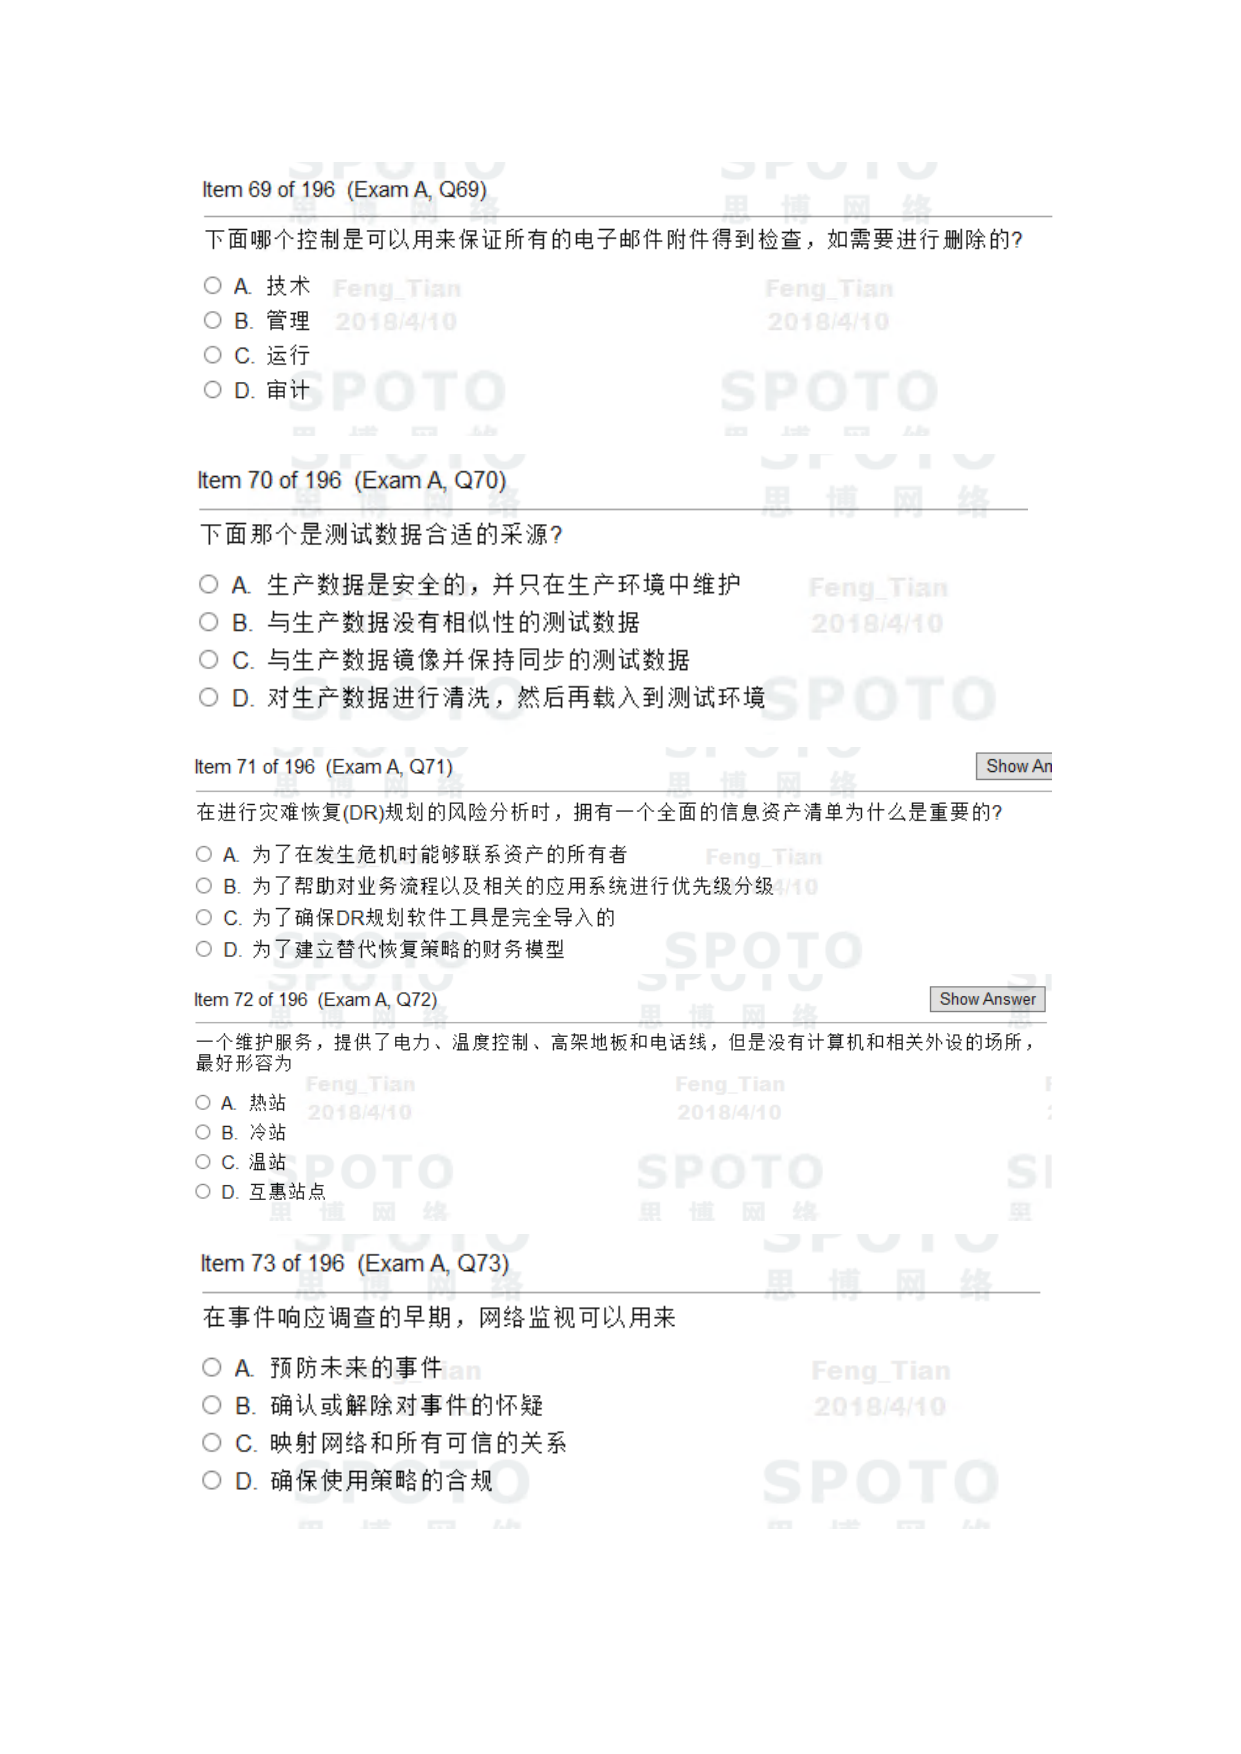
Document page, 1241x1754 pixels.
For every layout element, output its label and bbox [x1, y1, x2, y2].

picture [187, 454, 1028, 735]
picture [187, 162, 1053, 436]
picture [187, 1234, 1041, 1529]
picture [187, 747, 1052, 1221]
